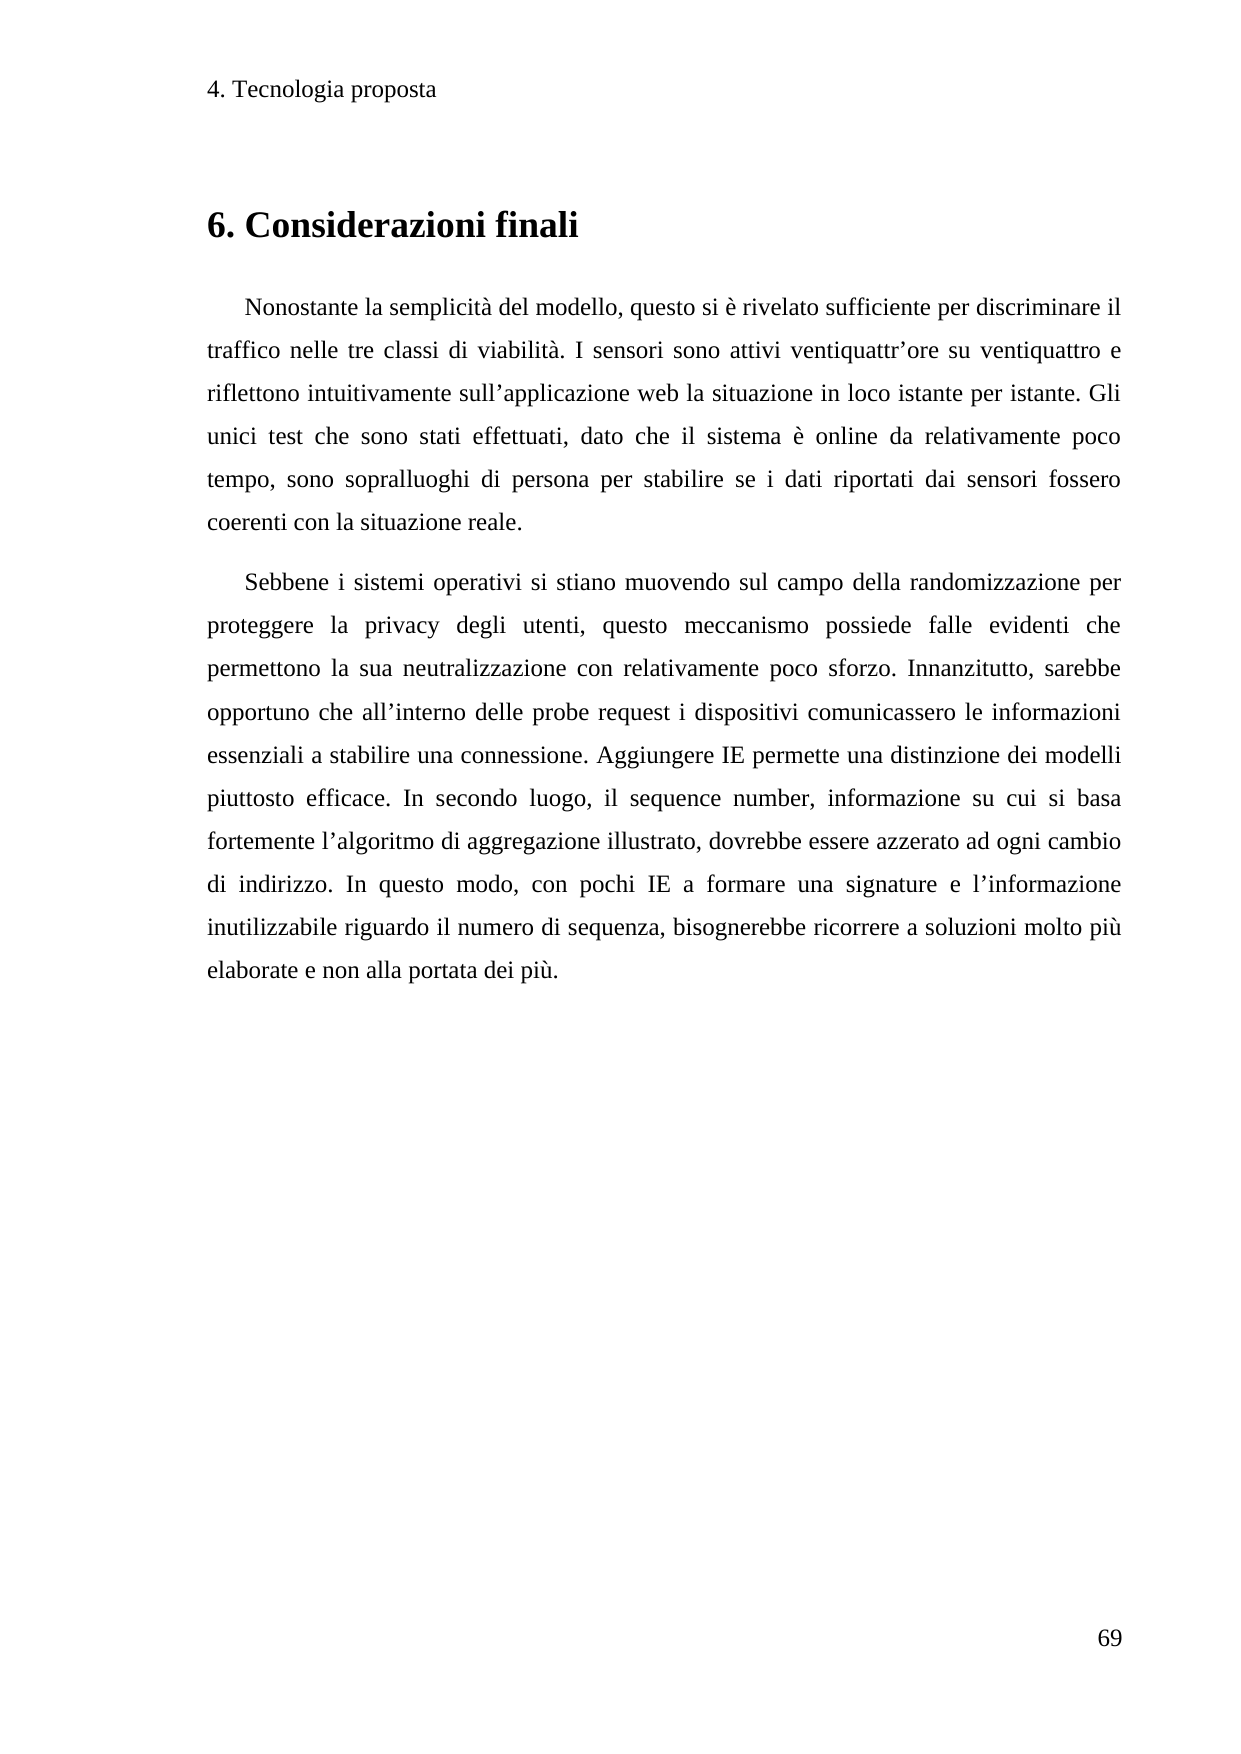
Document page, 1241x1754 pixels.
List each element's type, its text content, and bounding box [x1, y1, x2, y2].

text Nonostante la semplicità del modello, questo si è rivelato sufficiente per discriminare il traffico nelle tre classi di viabilità. I sensori sono attivi ventiquattr’ore su ventiquattro e riflettono intuitivamente sull’applicazione web la situazione in loco istante per istante. Gli unici test che sono stati effettuati, dato che il sistema è online da relativamente poco tempo, sono sopralluoghi di persona per stabilire se i dati riportati dai sensori fossero coerenti con la situazione reale. [207, 292, 1122, 536]
list Considerazioni finali [207, 202, 1122, 245]
text Sebbene i sistemi operativi si stiano muovendo sul campo della randomizzazione per proteggere la privacy degli utenti, questo meccanismo possiede falle evidenti che permettono la sua neutralizzazione con relativamente poco sforzo. Innanzitutto, sarebbe opportuno che all’interno delle probe request i dispositivi comunicassero le informazioni essenziali a stabilire una connessione. Aggiungere IE permette una distinzione dei modelli piuttosto efficace. In secondo luogo, il sequence number, informazione su cui si basa fortemente l’algoritmo di aggregazione illustrato, dovrebbe essere azzerato ad ogni cambio di indirizzo. In questo modo, con pochi IE a formare una signature e l’informazione inutilizzabile riguardo il numero di sequenza, bisognerebbe ricorrere a soluzioni molto più elaborate e non alla portata dei più. [207, 567, 1122, 984]
